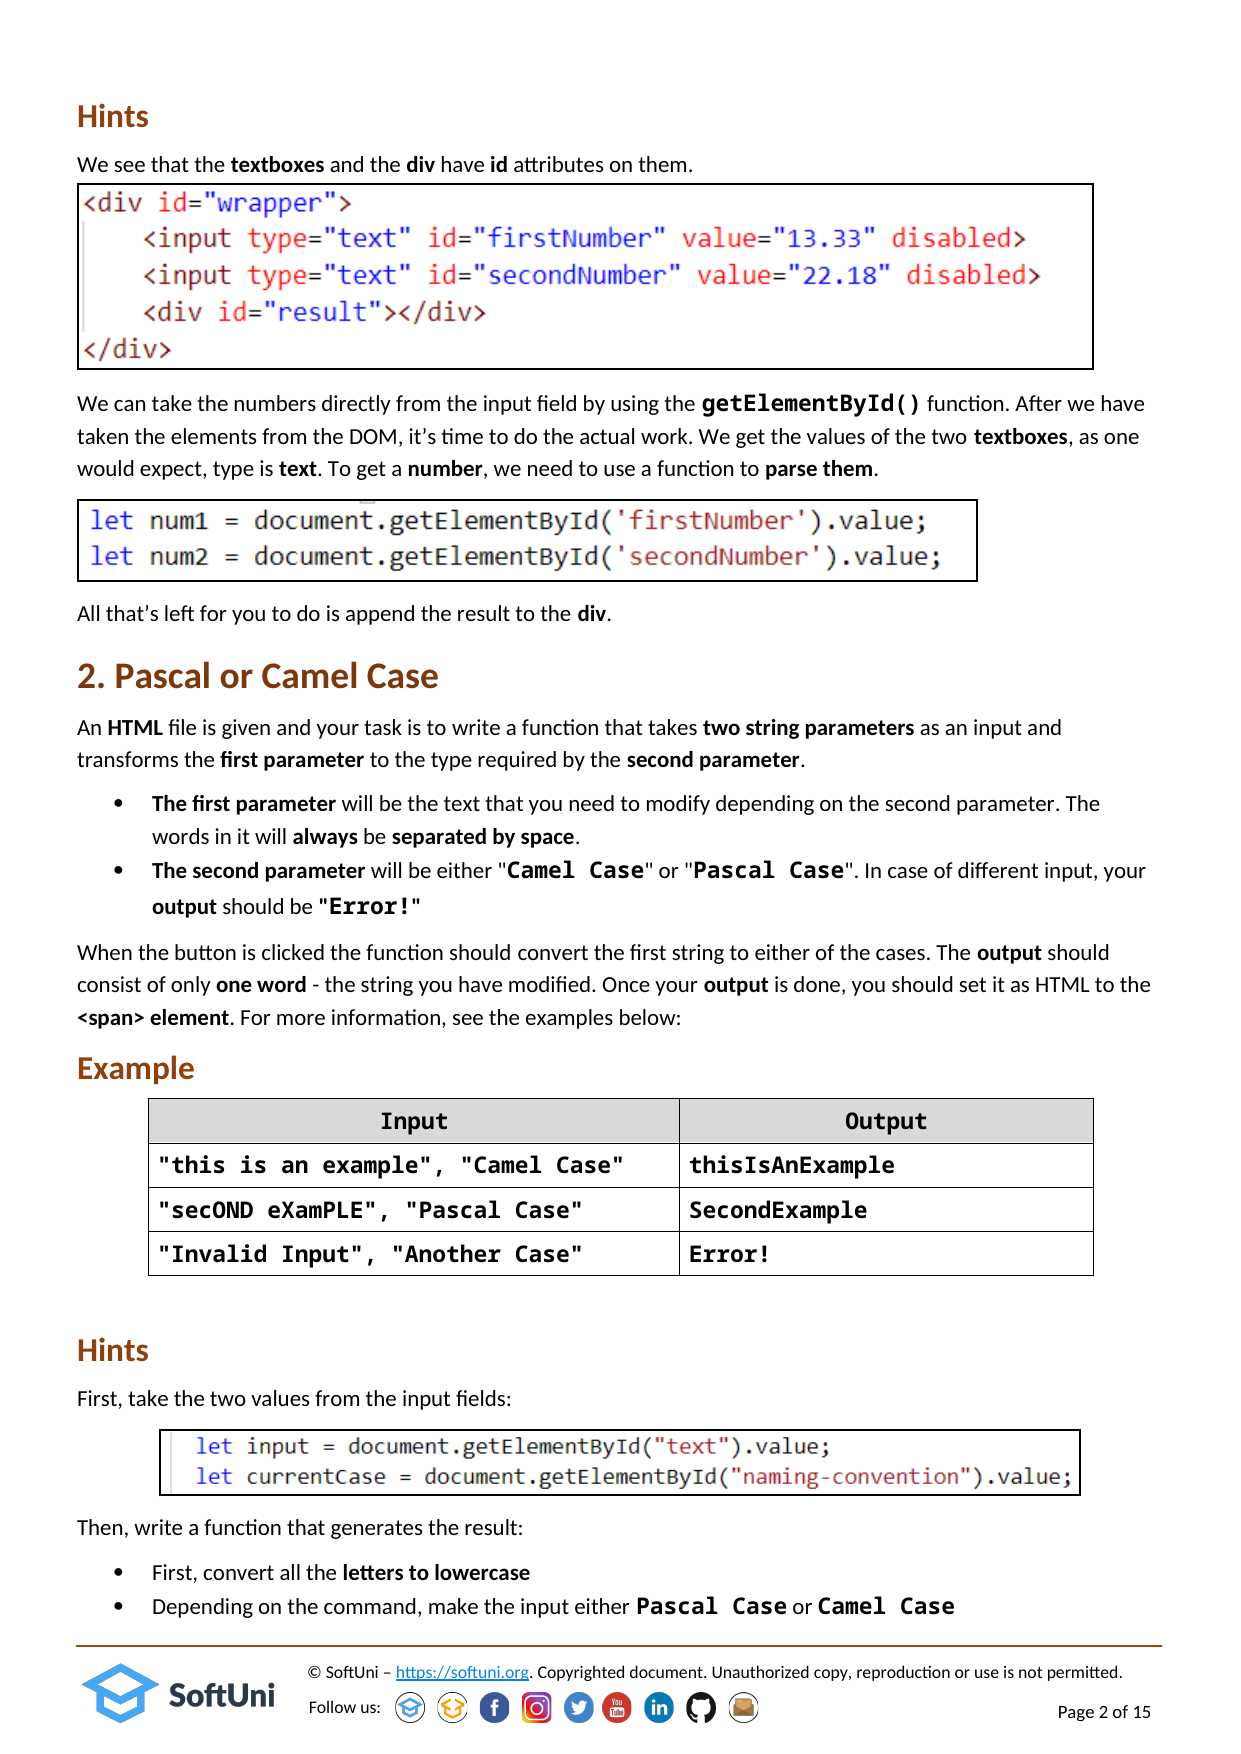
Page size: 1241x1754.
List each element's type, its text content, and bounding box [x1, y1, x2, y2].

text We can take the numbers directly from the input field by using the getElementById() function. After we have taken the elements from the DOM, it’s time to do the actual work. We get the values of the two textboxes, as one would expect, type is text. To get a number, we need to use a function to parse them. [77, 387, 1163, 482]
picture [665, 1714, 674, 1723]
text An HTML file is given and your task is to write a function that takes two string parameters as an input and transforms the first parameter to the type required by the second parameter. [77, 713, 1163, 773]
text All that’s left for you to do is append the result to the div. [77, 599, 1163, 627]
table_cell SecondExample [680, 1188, 1093, 1231]
picture [665, 1692, 674, 1701]
table_cell thisIsAnExample [680, 1144, 1093, 1187]
picture [644, 1692, 653, 1701]
text When the button is clicked the function should convert the first string to either of the cases. The output should consist of only one word - the string you have modified. Once your output is done, you should set it as HTML to the <span> element. For more information, see the examples below: [77, 938, 1163, 1031]
picture [395, 1692, 425, 1723]
text Then, write a function that generates the result: [77, 1513, 1163, 1541]
text First, take the two values from the input fields: [77, 1384, 1163, 1412]
picture [437, 1692, 468, 1723]
subtitle Hints [77, 1329, 1163, 1370]
subtitle Pascal or Camel Case [77, 652, 1163, 697]
picture [161, 1431, 1079, 1494]
picture [686, 1692, 716, 1723]
table_header Output [680, 1099, 1093, 1142]
table_header Input [149, 1099, 679, 1142]
table_cell "Invalid Input", "Another Case" [149, 1232, 679, 1275]
subtitle Hints [77, 95, 1163, 136]
table_cell "secOND eXamPLE", "Pascal Case" [149, 1188, 679, 1231]
picture [479, 1692, 510, 1723]
table_cell "this is an example", "Camel Case" [149, 1144, 679, 1187]
subtitle Example [77, 1047, 1163, 1088]
picture [658, 1705, 667, 1714]
list Depending on the command, make the input either Pascal Case or Camel Case [114, 1590, 1163, 1621]
picture [602, 1692, 632, 1723]
picture [728, 1692, 759, 1723]
picture [564, 1692, 594, 1723]
picture [644, 1714, 653, 1723]
picture [75, 1658, 281, 1729]
picture [79, 185, 1092, 368]
picture [79, 501, 976, 580]
list The second parameter will be either "Camel Case" or "Pascal Case". In case of different input, your output should be "Error!" [114, 854, 1163, 921]
table_cell Error! [680, 1232, 1093, 1275]
list First, convert all the letters to lowercase [114, 1558, 1163, 1586]
picture [522, 1692, 552, 1723]
list The first parameter will be the text that you need to modify depending on the second parameter. The words in it will always be separated by space. [114, 789, 1163, 850]
